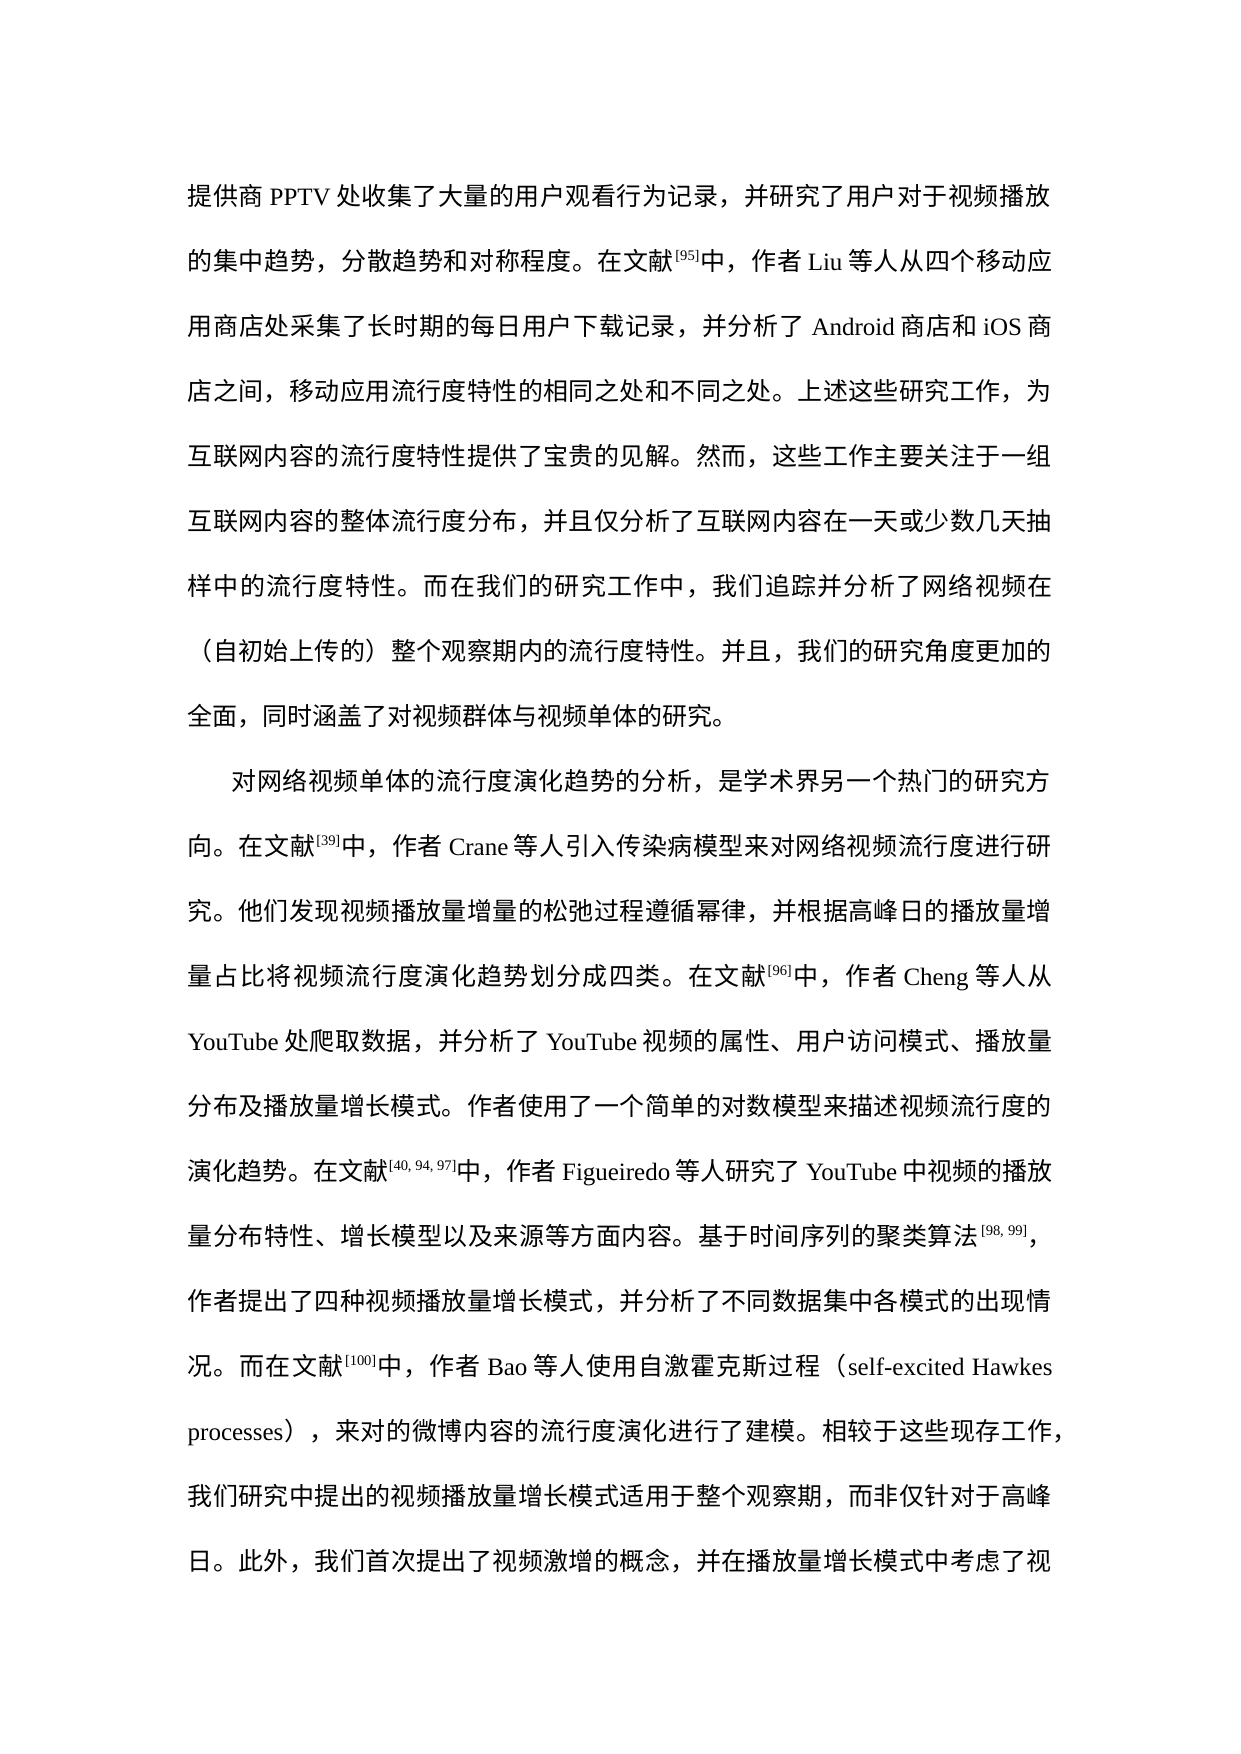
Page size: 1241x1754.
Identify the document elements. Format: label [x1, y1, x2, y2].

text [187, 747, 1053, 1592]
text [187, 162, 1053, 747]
